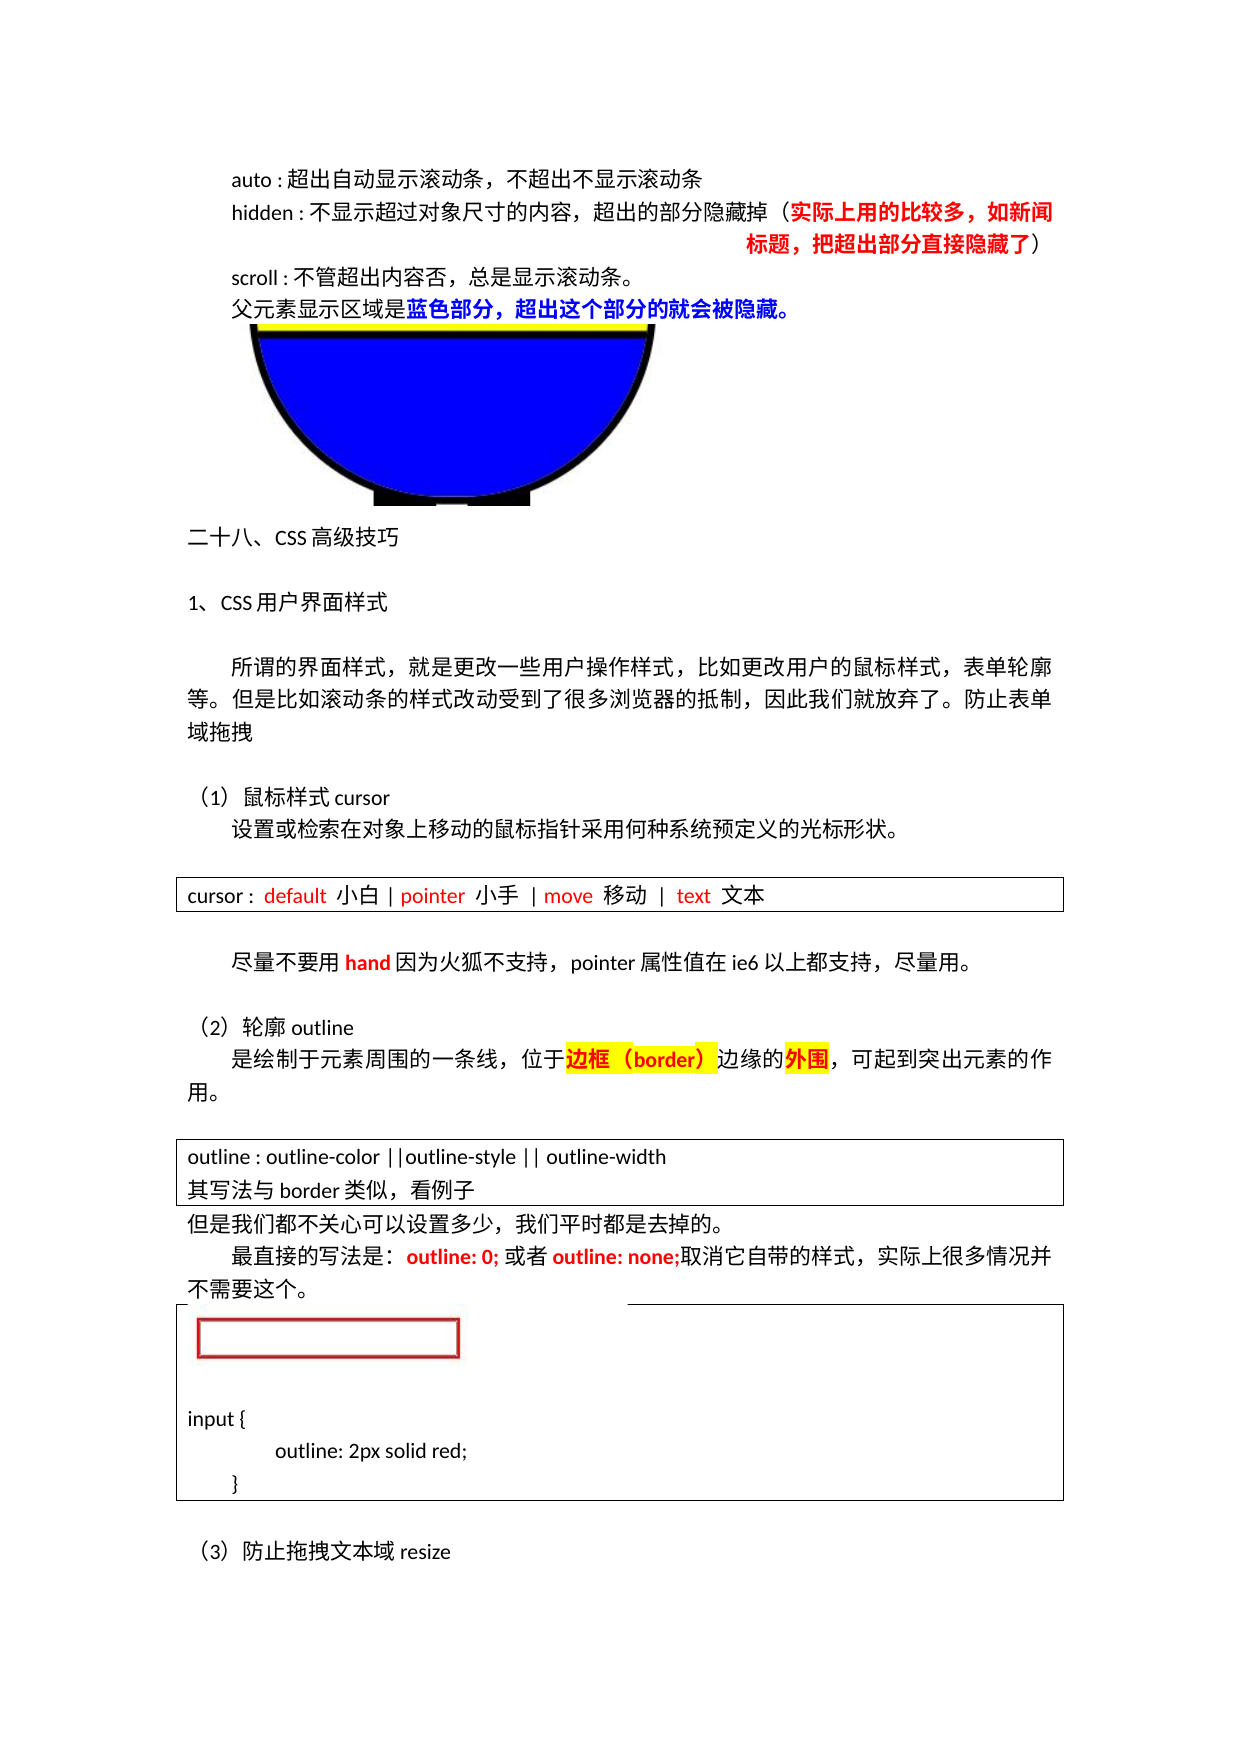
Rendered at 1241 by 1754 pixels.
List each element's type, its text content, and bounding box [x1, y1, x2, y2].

text 所谓的界面样式，就是更改一些用户操作样式，比如更改用户的鼠标样式，表单轮廓等。但是比如滚动条的样式改动受到了很多浏览器的抵制，因此我们就放弃了。防止表单域拖拽 [187, 649, 1053, 747]
text scroll : 不管超出内容否，总是显示滚动条。 [187, 259, 1053, 292]
text （1）鼠标样式cursor [187, 779, 1053, 812]
text 是绘制于元素周围的一条线，位于边框（border）边缘的外围，可起到突出元素的作用。 [187, 1042, 1053, 1107]
picture [187, 1304, 628, 1383]
text 1、CSS用户界面样式 [187, 584, 1053, 617]
text 尽量不要用hand因为火狐不支持，pointer属性值在ie6以上都支持，尽量用。 [187, 944, 1053, 977]
text 二十八、CSS高级技巧 [187, 519, 1053, 552]
text （2）轮廓 outline [187, 1009, 1053, 1042]
picture [231, 324, 668, 506]
text （3）防止拖拽文本域resize [187, 1533, 1053, 1566]
text auto : 超出自动显示滚动条，不超出不显示滚动条 [187, 162, 1053, 194]
text 最直接的写法是：outline: 0; 或者outline: none;取消它自带的样式，实际上很多情况并不需要这个。 [187, 1239, 1053, 1304]
text 父元素显示区域是蓝色部分，超出这个部分的就会被隐藏。 [187, 292, 1053, 324]
text hidden : 不显示超过对象尺寸的内容，超出的部分隐藏掉（实际上用的比较多，如新闻标题，把超出部分直接隐藏了） [187, 194, 1053, 259]
table_header input { outline: 2px solid red; } [177, 1305, 1063, 1500]
table_header outline : outline-color ||outline-style || outline-width 其写法与border类似，看例子 [177, 1140, 1063, 1205]
text 但是我们都不关心可以设置多少，我们平时都是去掉的。 [187, 1206, 1053, 1239]
text 设置或检索在对象上移动的鼠标指针采用何种系统预定义的光标形状。 [187, 812, 1053, 844]
table_header cursor : default 小白 | pointer 小手 | move 移动 | text 文本 [177, 878, 1063, 911]
